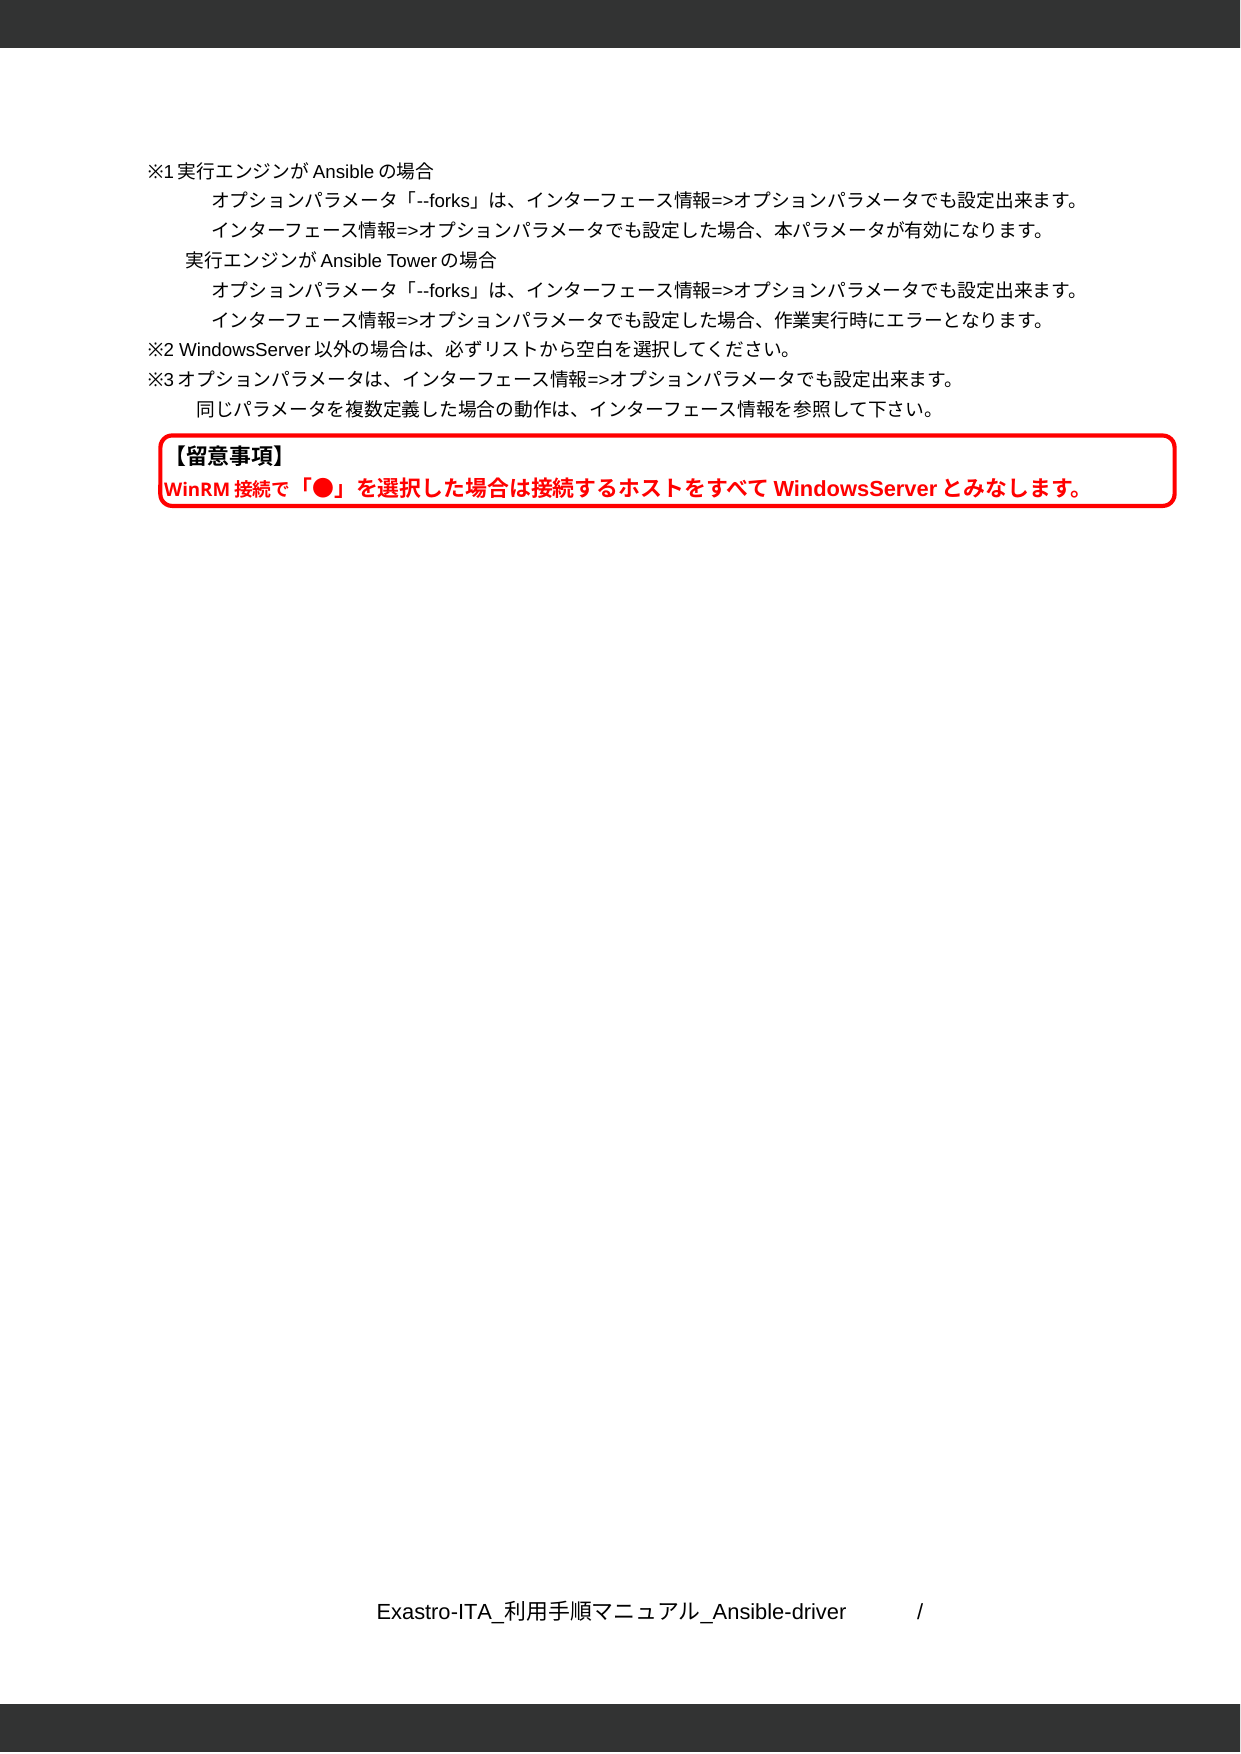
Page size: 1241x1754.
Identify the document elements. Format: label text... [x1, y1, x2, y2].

text インターフェース情報=>オプションパラメータでも設定した場合、本パラメータが有効になります。 [169, 214, 1152, 244]
text ※3オプションパラメータは、インターフェース情報=>オプションパラメータでも設定出来ます。 [148, 363, 1152, 393]
text ※2 WindowsServer以外の場合は、必ずリストから空白を選択してください。 [148, 334, 1152, 363]
picture [0, 1704, 1241, 1752]
text ※1実行エンジンがAnsibleの場合 [148, 155, 1152, 185]
text インターフェース情報=>オプションパラメータでも設定した場合、作業実行時にエラーとなります。 [169, 304, 1152, 334]
text オプションパラメータ「--forks」は、インターフェース情報=>オプションパラメータでも設定出来ます。 [169, 274, 1152, 304]
text オプションパラメータ「--forks」は、インターフェース情報=>オプションパラメータでも設定出来ます。 [169, 185, 1152, 214]
text 同じパラメータを複数定義した場合の動作は、インターフェース情報を参照して下さい。 [162, 393, 1152, 423]
picture [0, 0, 1241, 48]
text 実行エンジンがAnsible Towerの場合 [162, 244, 1152, 274]
